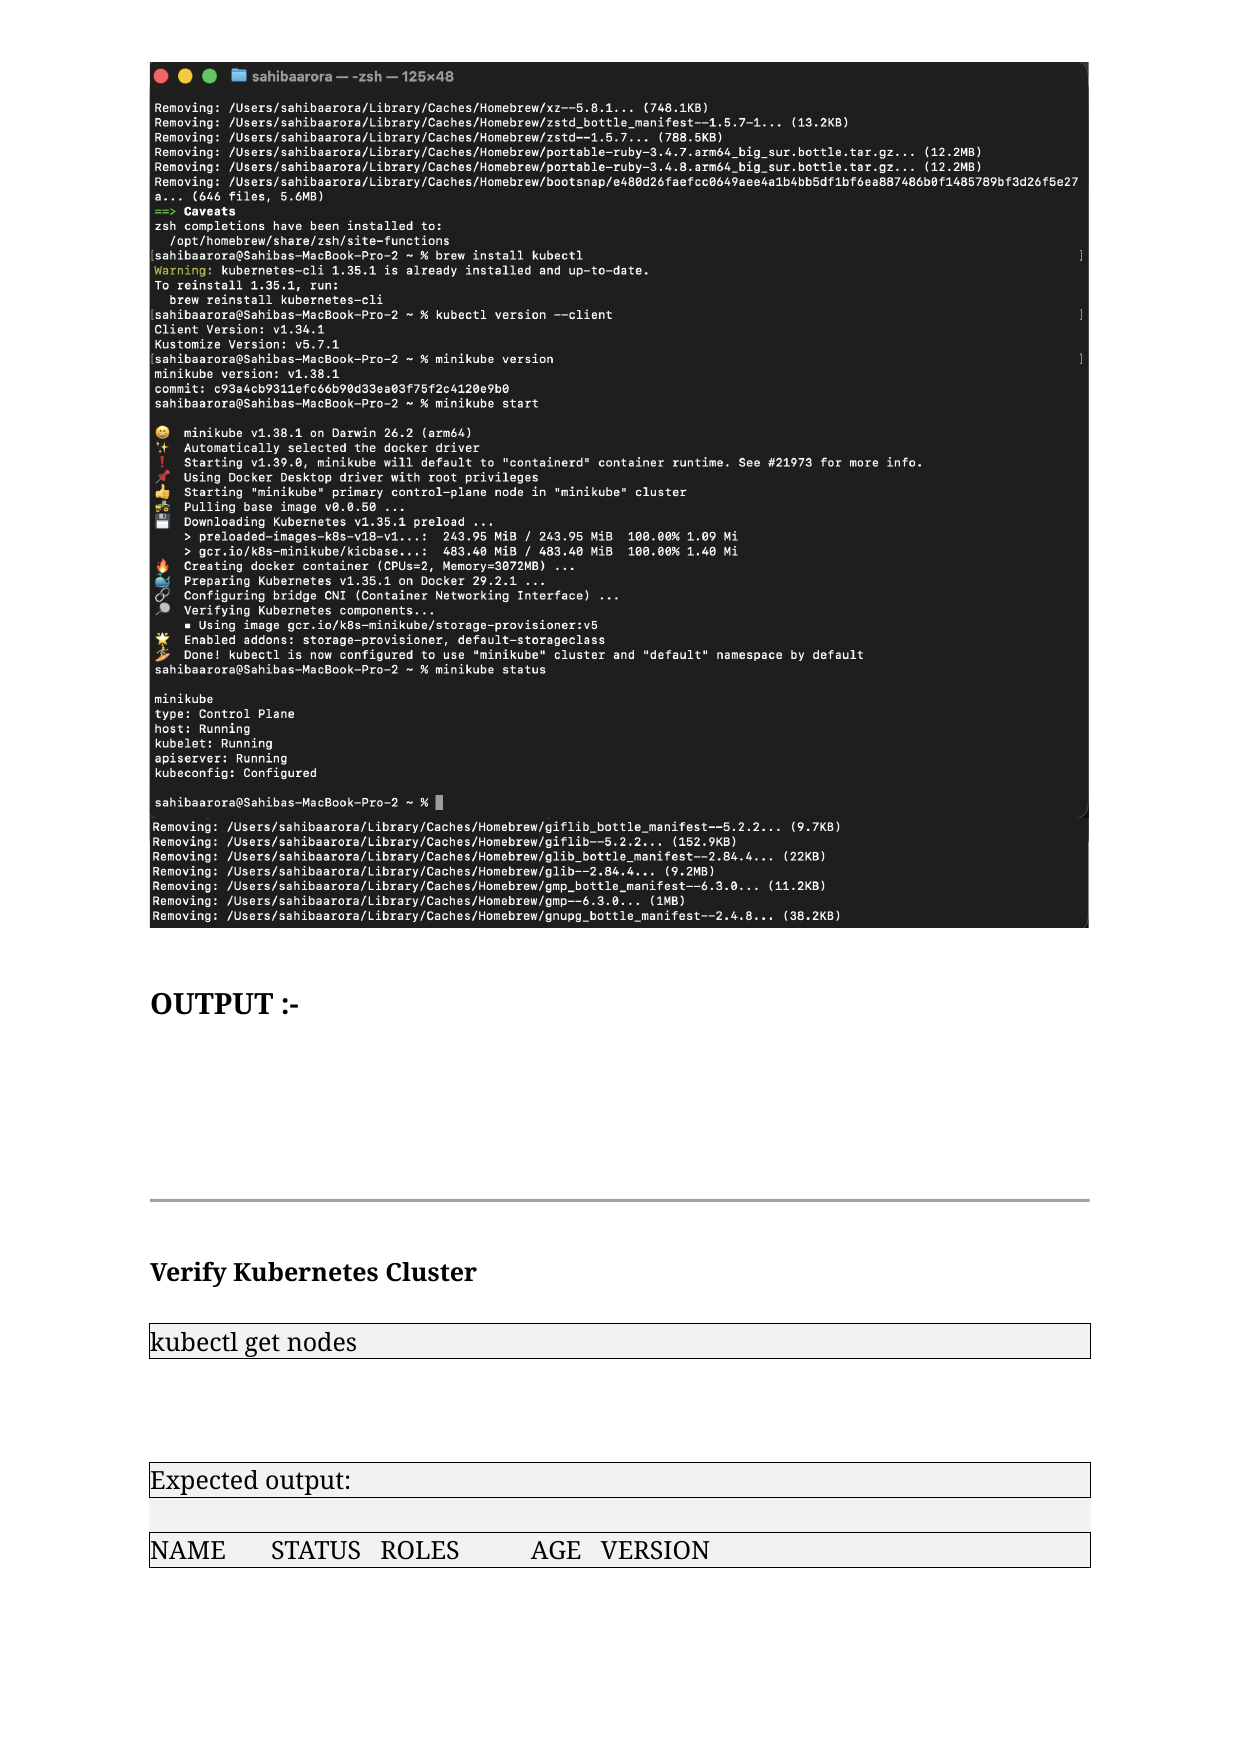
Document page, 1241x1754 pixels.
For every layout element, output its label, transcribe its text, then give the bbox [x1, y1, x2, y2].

text Verify Kubernetes Cluster [150, 1255, 1090, 1289]
text Expected output: [150, 1463, 1090, 1497]
text kubectl get nodes [150, 1324, 1090, 1358]
picture [148, 62, 1089, 928]
text NAME STATUS ROLES AGE VERSION [150, 1533, 1090, 1567]
